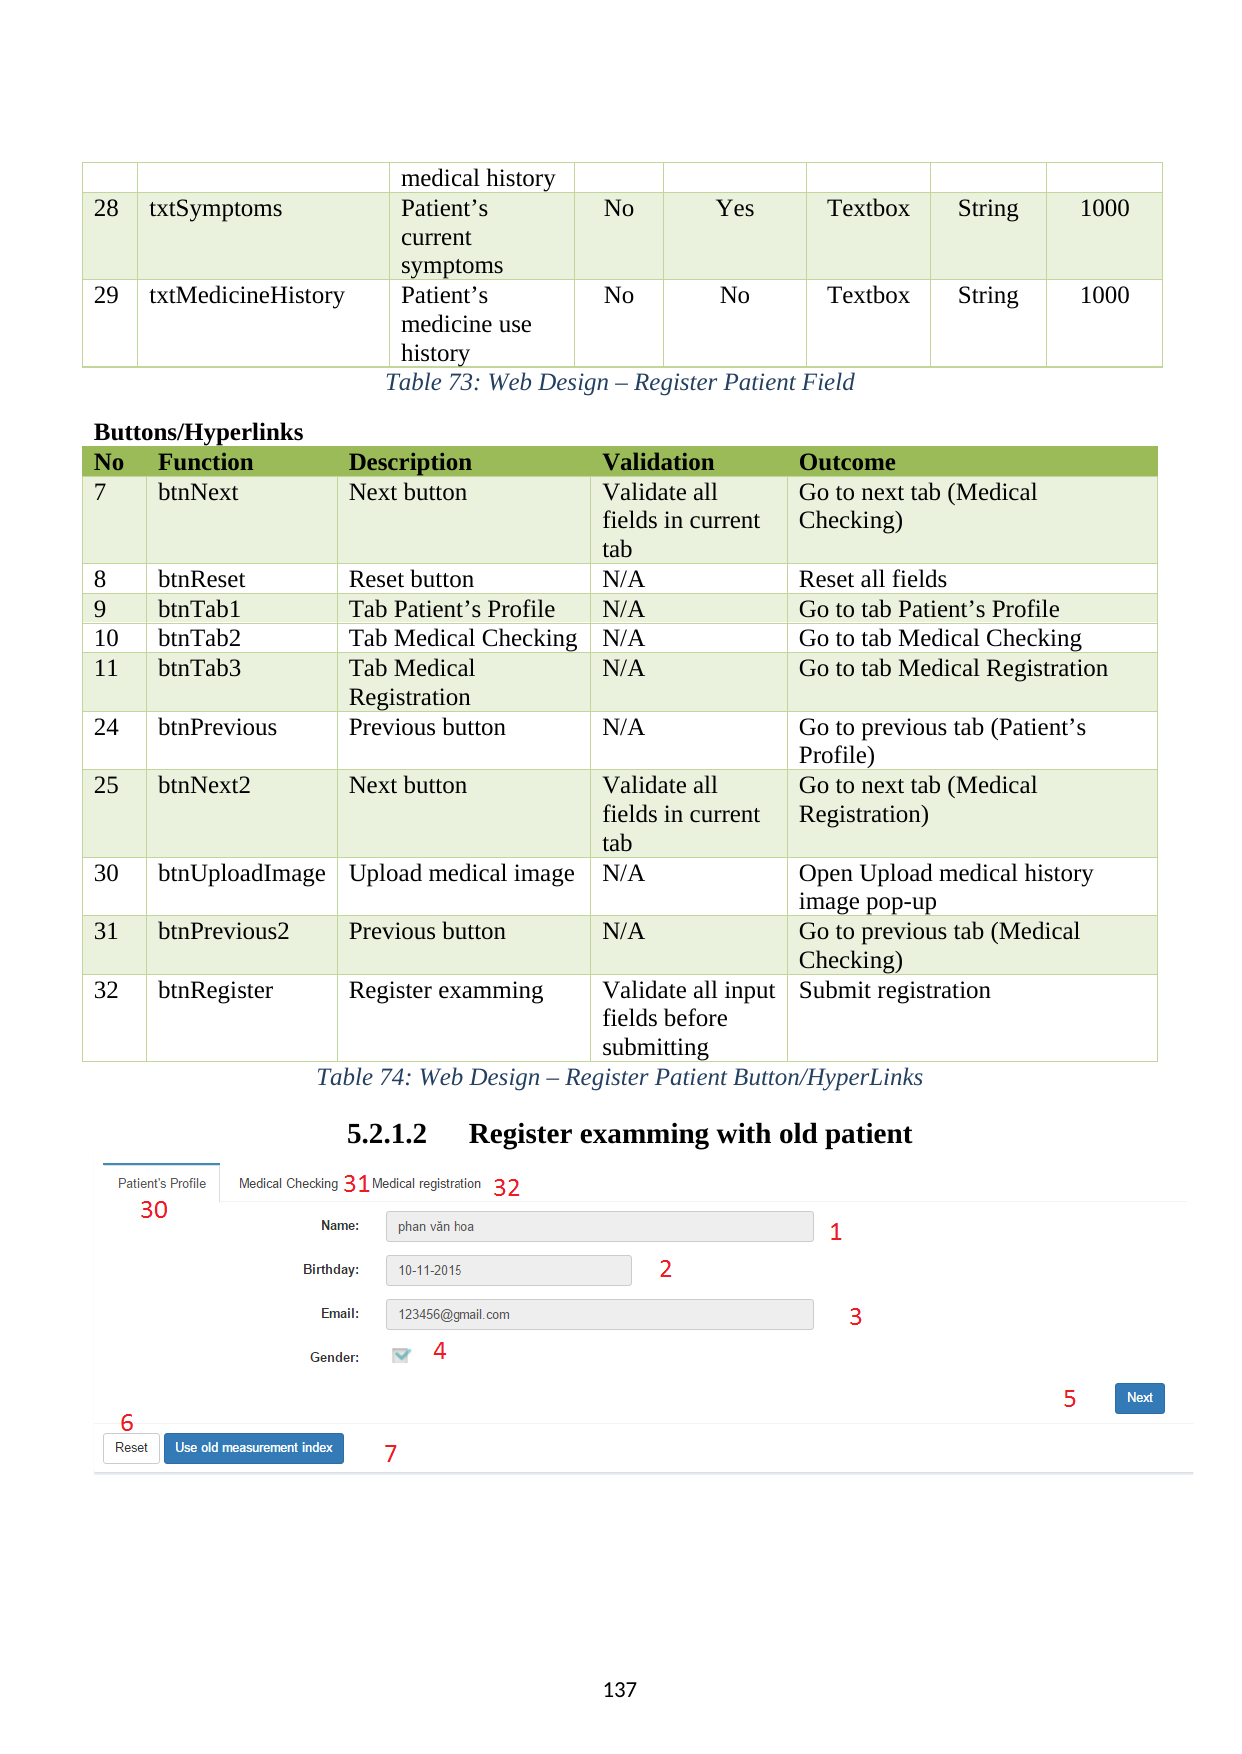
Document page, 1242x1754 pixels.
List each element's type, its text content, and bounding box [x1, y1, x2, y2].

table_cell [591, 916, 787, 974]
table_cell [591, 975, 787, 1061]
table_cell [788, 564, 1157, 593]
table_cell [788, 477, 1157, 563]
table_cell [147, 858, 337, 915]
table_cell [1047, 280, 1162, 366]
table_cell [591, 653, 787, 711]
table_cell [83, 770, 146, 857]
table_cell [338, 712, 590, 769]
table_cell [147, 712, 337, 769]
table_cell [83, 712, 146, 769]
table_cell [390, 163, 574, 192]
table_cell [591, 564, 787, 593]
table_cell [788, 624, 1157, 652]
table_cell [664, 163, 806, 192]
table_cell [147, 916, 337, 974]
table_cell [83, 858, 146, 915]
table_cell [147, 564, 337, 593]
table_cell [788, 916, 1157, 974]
text Table 73: Web Design – Register Patient Field [94, 368, 1146, 396]
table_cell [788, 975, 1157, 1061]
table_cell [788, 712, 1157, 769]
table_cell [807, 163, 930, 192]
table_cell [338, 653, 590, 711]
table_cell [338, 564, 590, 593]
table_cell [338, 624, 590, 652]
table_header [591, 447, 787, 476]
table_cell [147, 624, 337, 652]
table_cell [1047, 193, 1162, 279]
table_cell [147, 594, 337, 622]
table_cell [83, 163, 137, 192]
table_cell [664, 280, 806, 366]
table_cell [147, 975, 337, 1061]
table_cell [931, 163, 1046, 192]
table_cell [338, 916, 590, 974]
text Table 74: Web Design – Register Patient Button/HyperLinks [94, 1062, 1146, 1091]
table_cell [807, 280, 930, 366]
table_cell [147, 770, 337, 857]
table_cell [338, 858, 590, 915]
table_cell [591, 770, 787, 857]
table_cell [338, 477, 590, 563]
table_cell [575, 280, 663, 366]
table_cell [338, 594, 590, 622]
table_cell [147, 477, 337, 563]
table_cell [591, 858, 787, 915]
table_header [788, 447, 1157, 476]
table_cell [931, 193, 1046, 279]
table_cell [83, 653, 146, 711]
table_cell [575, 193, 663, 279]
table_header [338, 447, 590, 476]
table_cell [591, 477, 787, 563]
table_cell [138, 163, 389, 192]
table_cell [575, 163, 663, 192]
subtitle Register examming with old patient [347, 1116, 1146, 1149]
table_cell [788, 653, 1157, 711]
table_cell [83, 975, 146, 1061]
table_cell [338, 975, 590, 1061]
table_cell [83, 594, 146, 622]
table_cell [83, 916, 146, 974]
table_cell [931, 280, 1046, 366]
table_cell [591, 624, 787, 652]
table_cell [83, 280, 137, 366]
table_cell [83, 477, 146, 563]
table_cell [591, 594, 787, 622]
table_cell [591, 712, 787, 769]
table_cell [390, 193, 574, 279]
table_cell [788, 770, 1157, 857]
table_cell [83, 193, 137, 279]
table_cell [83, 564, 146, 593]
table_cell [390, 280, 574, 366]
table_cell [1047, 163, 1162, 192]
picture [93, 1155, 1194, 1475]
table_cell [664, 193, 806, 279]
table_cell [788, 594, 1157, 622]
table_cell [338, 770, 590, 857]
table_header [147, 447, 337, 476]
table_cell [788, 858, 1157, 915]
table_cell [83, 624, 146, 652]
text Buttons/Hyperlinks [94, 417, 1146, 446]
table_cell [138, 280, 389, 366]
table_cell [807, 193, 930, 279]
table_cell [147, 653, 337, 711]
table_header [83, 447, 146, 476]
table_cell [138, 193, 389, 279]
